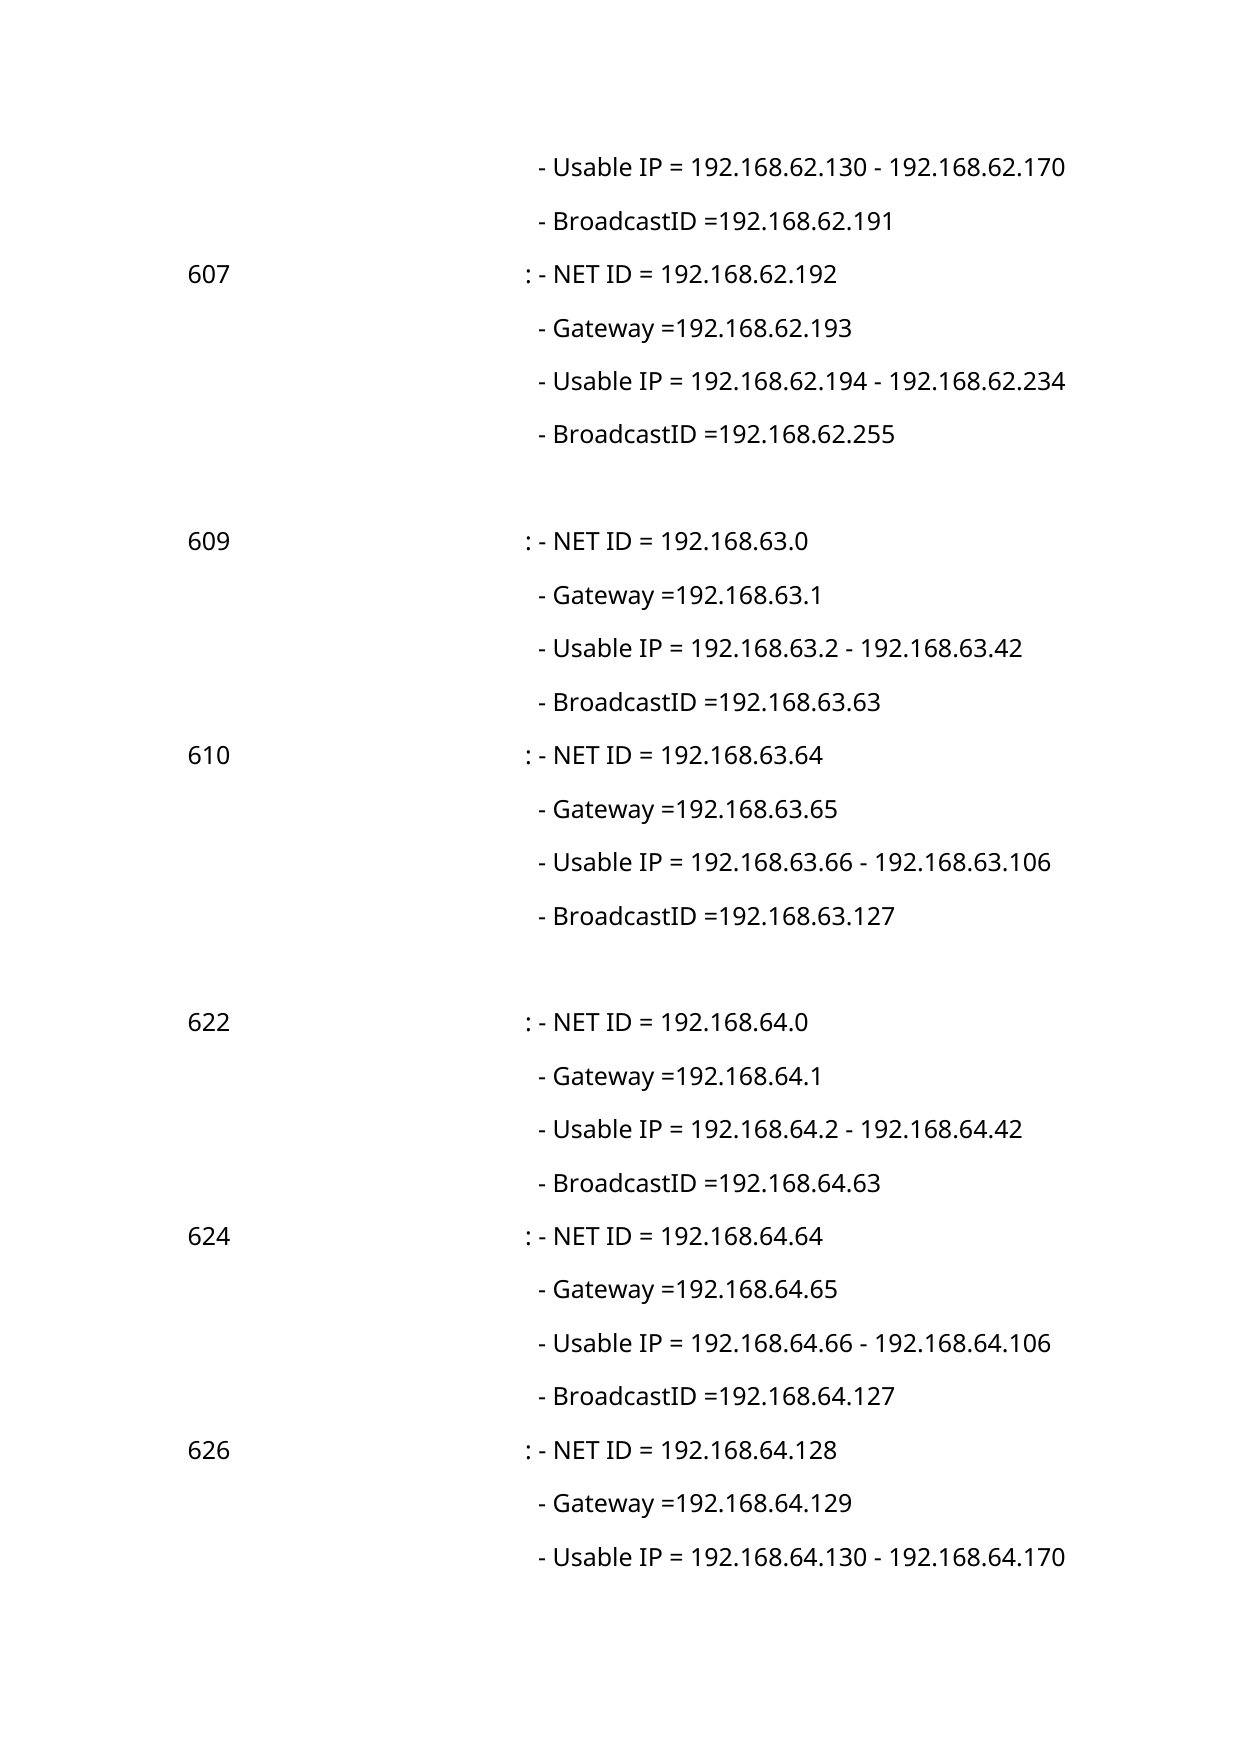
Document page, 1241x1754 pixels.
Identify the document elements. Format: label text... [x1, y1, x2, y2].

text - BroadcastID =192.168.62.191 [187, 203, 1090, 237]
text - BroadcastID =192.168.64.63 [187, 1165, 1090, 1199]
text 624 : - NET ID = 192.168.64.64 [187, 1219, 1090, 1253]
text - Gateway =192.168.64.1 [187, 1058, 1090, 1092]
text - BroadcastID =192.168.63.63 [187, 684, 1090, 718]
text - Gateway =192.168.62.193 [187, 310, 1090, 344]
text - Usable IP = 192.168.63.66 - 192.168.63.106 [187, 845, 1090, 879]
text 622 : - NET ID = 192.168.64.0 [187, 1005, 1090, 1039]
text 607 : - NET ID = 192.168.62.192 [187, 257, 1090, 291]
text 609 : - NET ID = 192.168.63.0 [187, 524, 1090, 558]
text - Usable IP = 192.168.64.130 - 192.168.64.170 [187, 1539, 1090, 1573]
text - Gateway =192.168.64.65 [187, 1272, 1090, 1306]
text - Usable IP = 192.168.62.130 - 192.168.62.170 [187, 150, 1090, 184]
text - BroadcastID =192.168.64.127 [187, 1379, 1090, 1413]
text - Gateway =192.168.64.129 [187, 1486, 1090, 1520]
text - BroadcastID =192.168.63.127 [187, 898, 1090, 932]
text - Gateway =192.168.63.1 [187, 577, 1090, 612]
text - Usable IP = 192.168.62.194 - 192.168.62.234 [187, 364, 1090, 398]
text - BroadcastID =192.168.62.255 [187, 417, 1090, 451]
text 626 : - NET ID = 192.168.64.128 [187, 1432, 1090, 1467]
text - Gateway =192.168.63.65 [187, 791, 1090, 825]
text - Usable IP = 192.168.64.2 - 192.168.64.42 [187, 1112, 1090, 1146]
text - Usable IP = 192.168.64.66 - 192.168.64.106 [187, 1326, 1090, 1360]
text 610 : - NET ID = 192.168.63.64 [187, 738, 1090, 772]
text - Usable IP = 192.168.63.2 - 192.168.63.42 [187, 631, 1090, 665]
